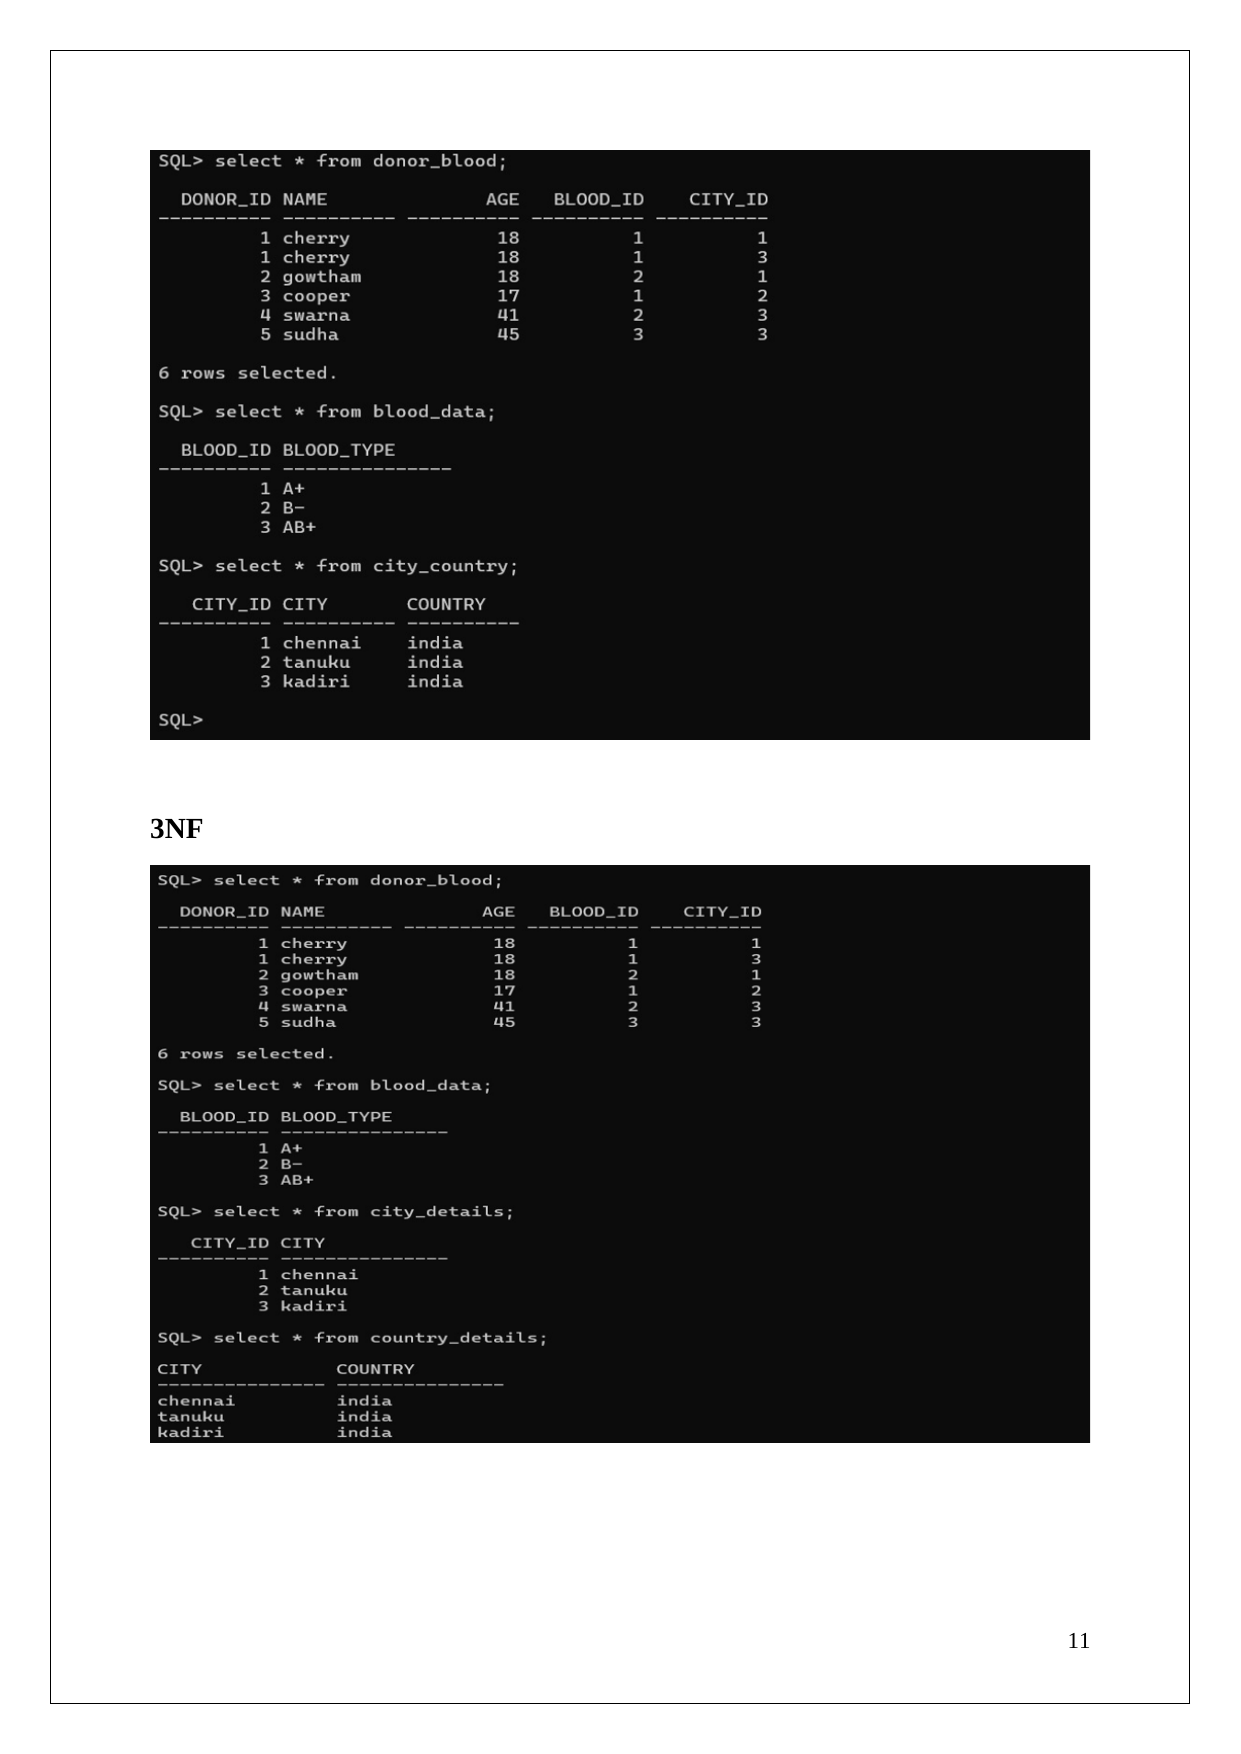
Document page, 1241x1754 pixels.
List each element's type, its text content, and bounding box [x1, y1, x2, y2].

picture [150, 864, 1091, 1443]
picture [150, 150, 1091, 740]
text 3NF [150, 811, 1090, 845]
